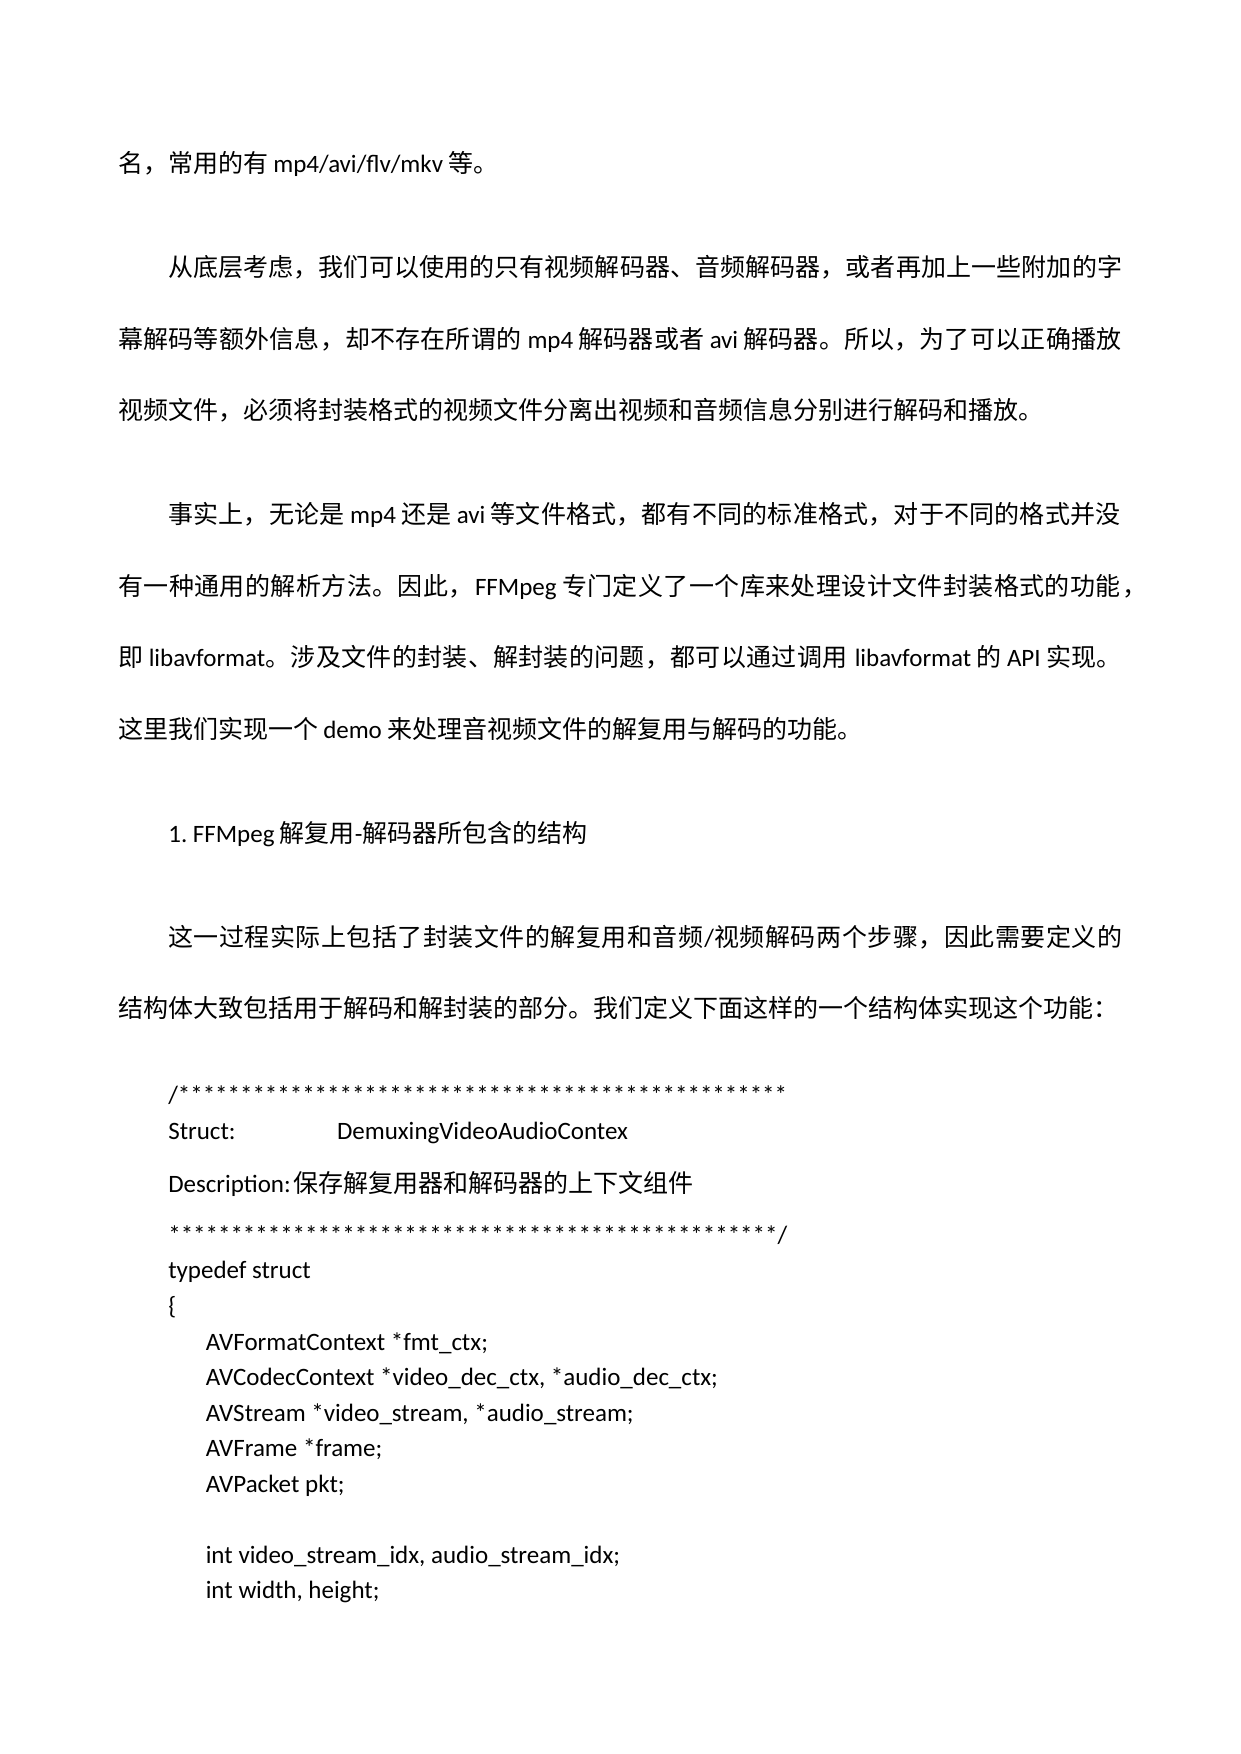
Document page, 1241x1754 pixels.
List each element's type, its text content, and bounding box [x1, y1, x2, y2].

text int width, height; [118, 1573, 1122, 1606]
text 从底层考虑，我们可以使用的只有视频解码器、音频解码器，或者再加上一些附加的字幕解码等额外信息，却不存在所谓的mp4解码器或者avi解码器。所以，为了可以正确播放视频文件，必须将封装格式的视频文件分离出视频和音频信息分别进行解码和播放。 [118, 233, 1122, 441]
text 这一过程实际上包括了封装文件的解复用和音频/视频解码两个步骤，因此需要定义的结构体大致包括用于解码和解封装的部分。我们定义下面这样的一个结构体实现这个功能： [118, 903, 1122, 1039]
text int video_stream_idx, audio_stream_idx; [118, 1538, 1122, 1570]
text AVFormatContext *fmt_ctx; [118, 1325, 1122, 1357]
text Struct: DemuxingVideoAudioContex [118, 1114, 1122, 1147]
text /************************************************* [118, 1078, 1122, 1111]
text { [118, 1289, 1122, 1322]
text 事实上，无论是mp4还是avi等文件格式，都有不同的标准格式，对于不同的格式并没有一种通用的解析方法。因此，FFMpeg专门定义了一个库来处理设计文件封装格式的功能，即libavformat。涉及文件的封装、解封装的问题，都可以通过调用libavformat的API实现。这里我们实现一个demo来处理音视频文件的解复用与解码的功能。 [118, 481, 1122, 760]
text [118, 129, 1122, 194]
text AVStream *video_stream, *audio_stream; [118, 1396, 1122, 1428]
text typedef struct [118, 1254, 1122, 1286]
text AVFrame *frame; [118, 1431, 1122, 1464]
text 1. FFMpeg解复用-解码器所包含的结构 [118, 799, 1122, 864]
text Description: 保存解复用器和解码器的上下文组件 [118, 1149, 1122, 1214]
text AVCodecContext *video_dec_ctx, *audio_dec_ctx; [118, 1360, 1122, 1393]
text *************************************************/ [118, 1218, 1122, 1251]
text AVPacket pkt; [118, 1467, 1122, 1499]
